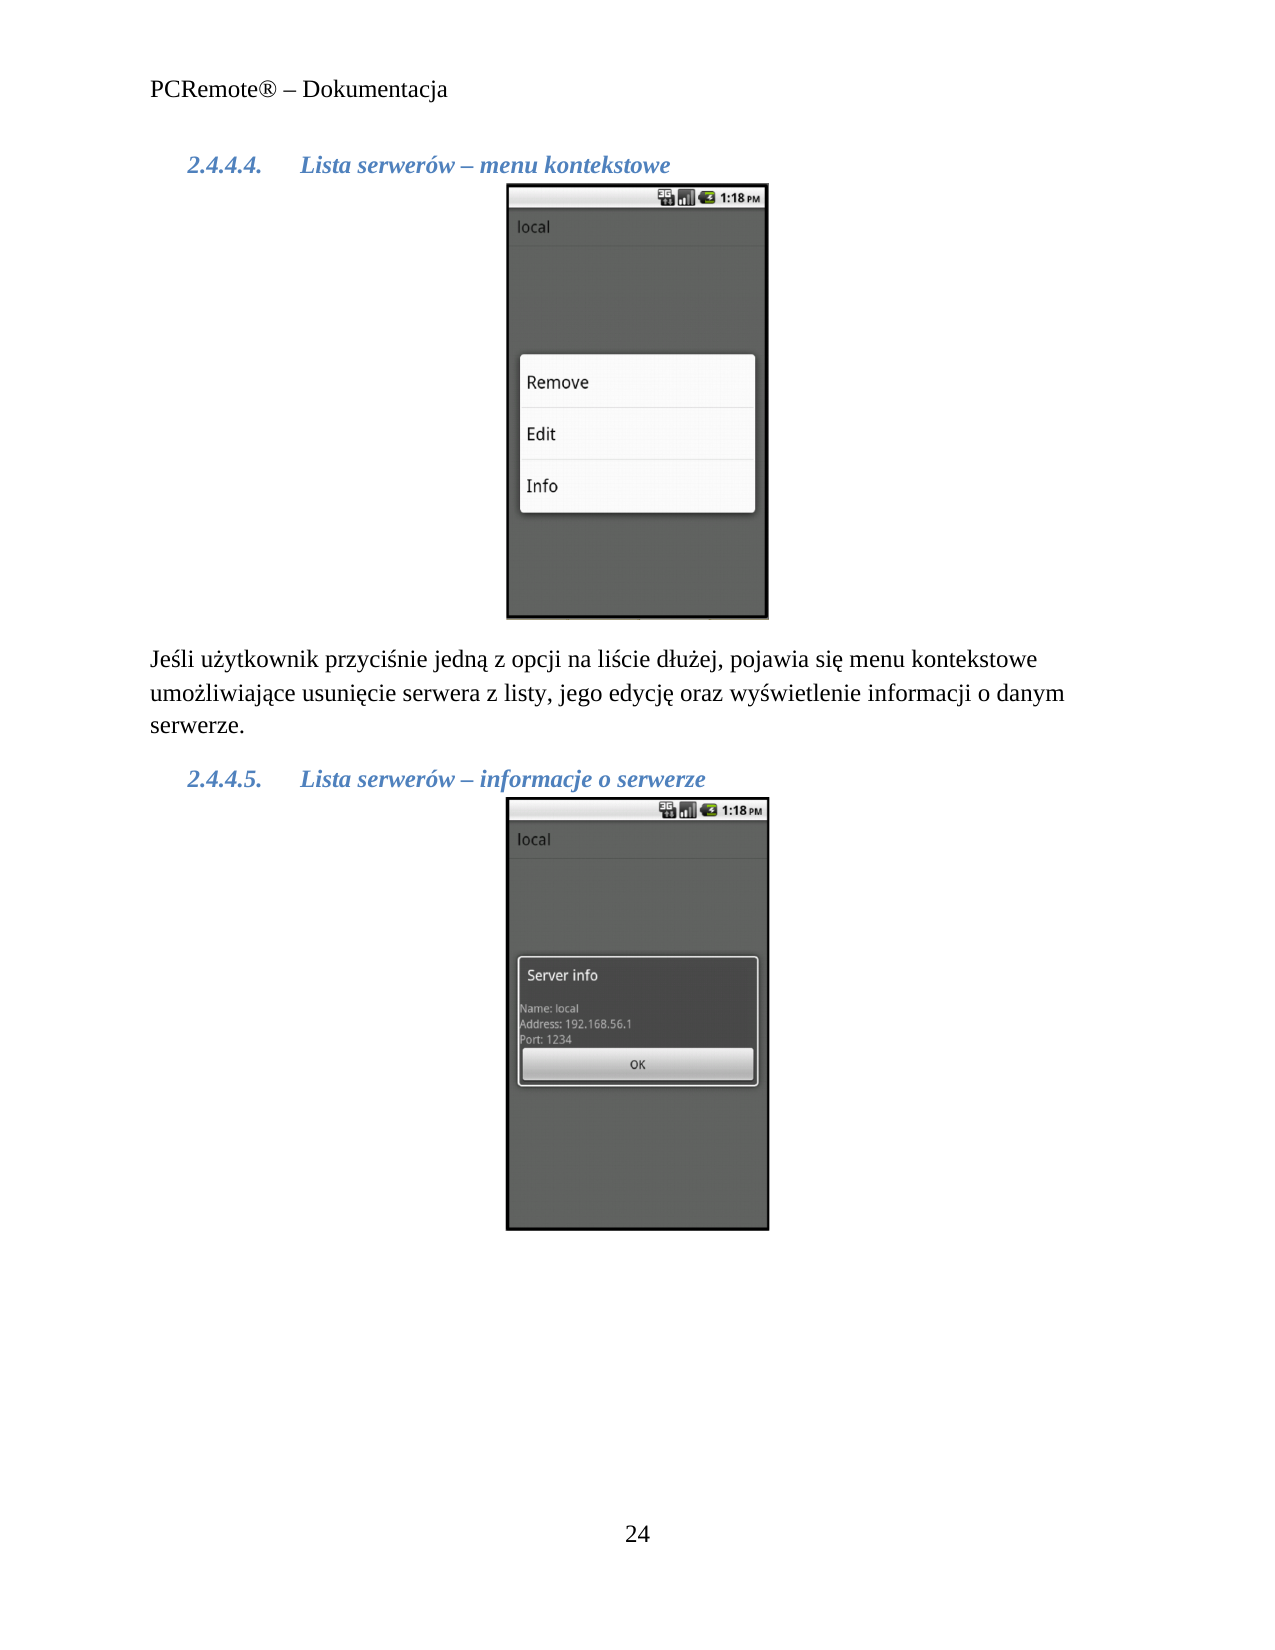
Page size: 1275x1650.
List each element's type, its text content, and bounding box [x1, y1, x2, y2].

subtitle Lista serwerów – menu kontekstowe [187, 150, 1125, 179]
picture [505, 797, 770, 1231]
subtitle Lista serwerów – informacje o serwerze [187, 764, 1125, 793]
text Jeśli użytkownik przyciśnie jedną z opcji na liście dłużej, pojawia się menu kontekstowe umożliwiające usunięcie serwera z listy, jego edycję oraz wyświetlenie informacji o danym serwerze. [150, 644, 1125, 739]
picture [506, 183, 769, 620]
